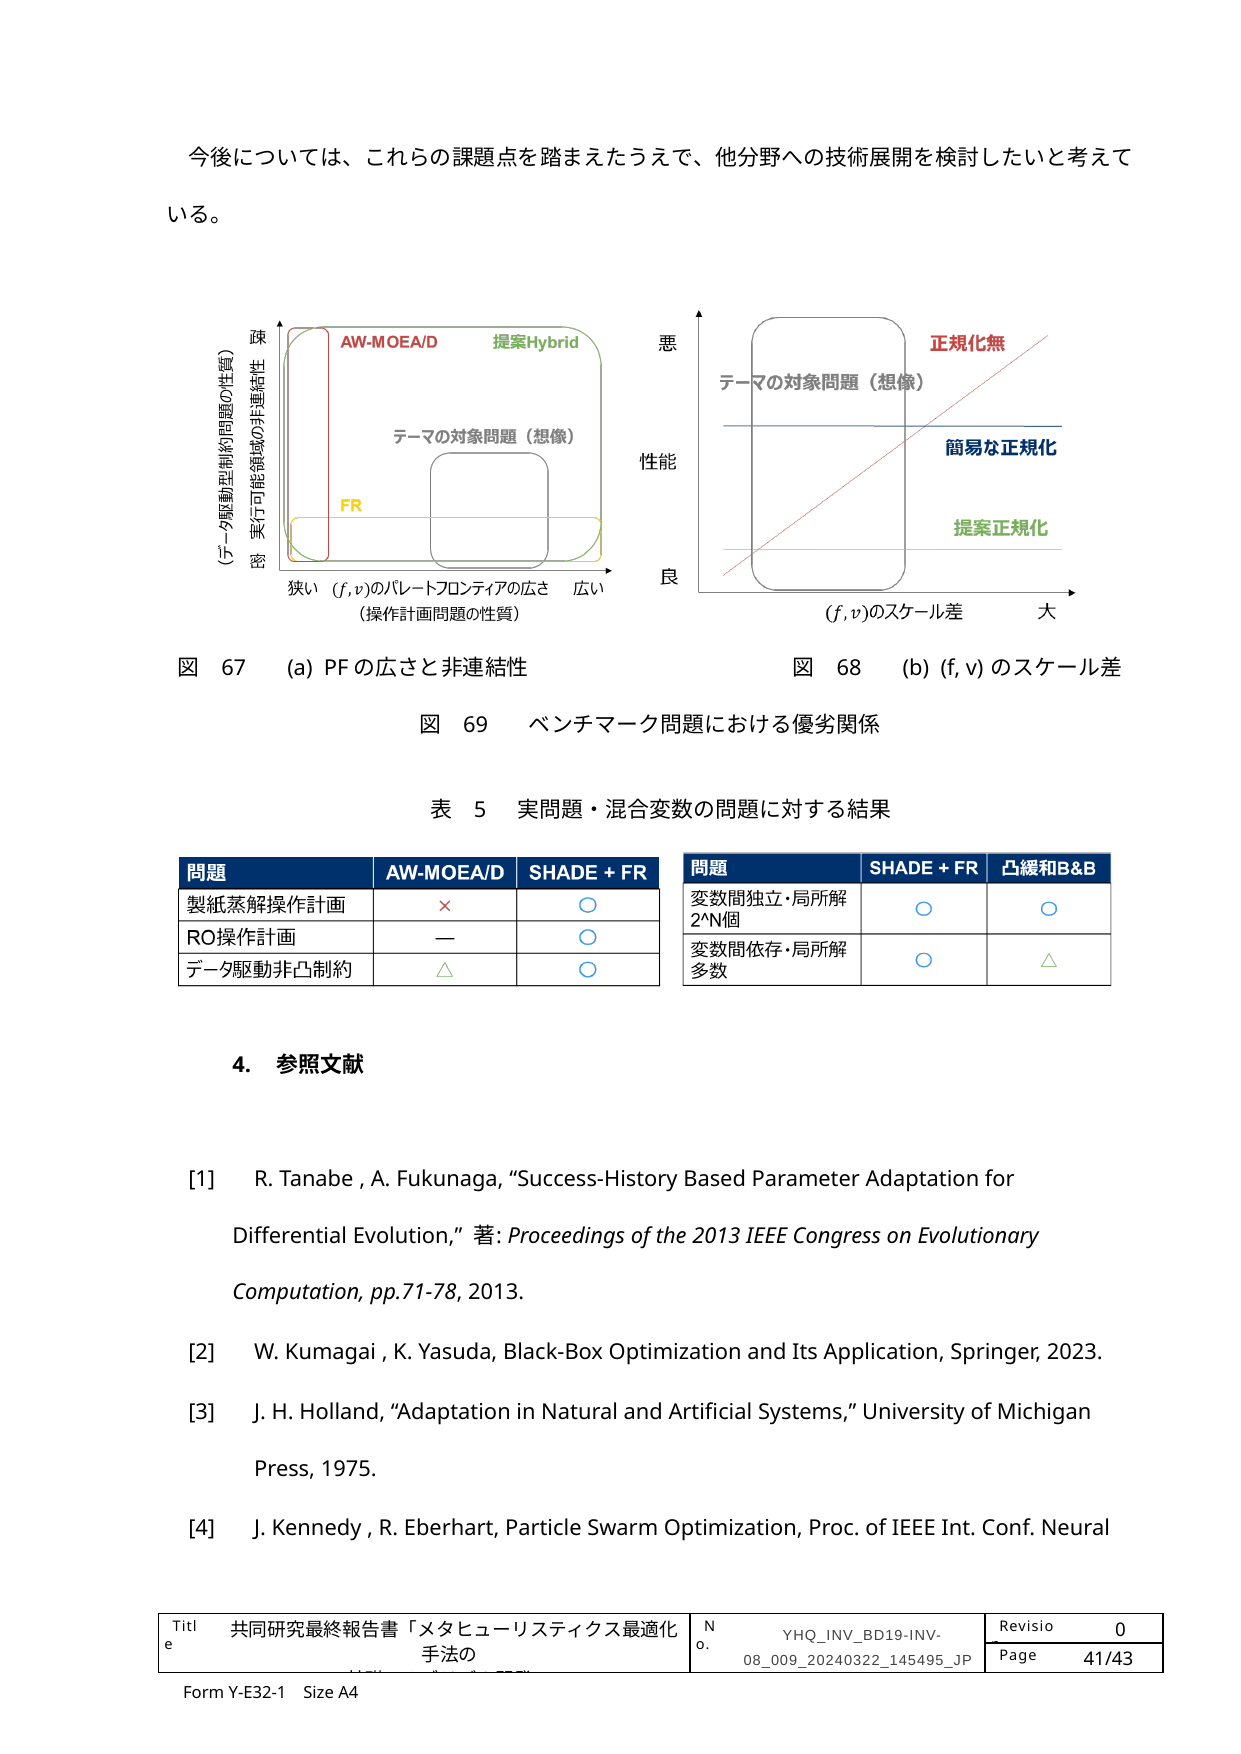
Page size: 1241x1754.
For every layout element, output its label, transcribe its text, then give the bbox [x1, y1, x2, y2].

picture [682, 850, 1112, 993]
picture [627, 302, 1083, 634]
picture [210, 313, 622, 634]
text 今後については、これらの課題点を踏まえたうえで、他分野への技術展開を検討したいと考えている。 [166, 128, 1133, 241]
text 表 5 実問題・混合変数の問題に対する結果 [254, 779, 1045, 836]
picture [177, 853, 661, 993]
